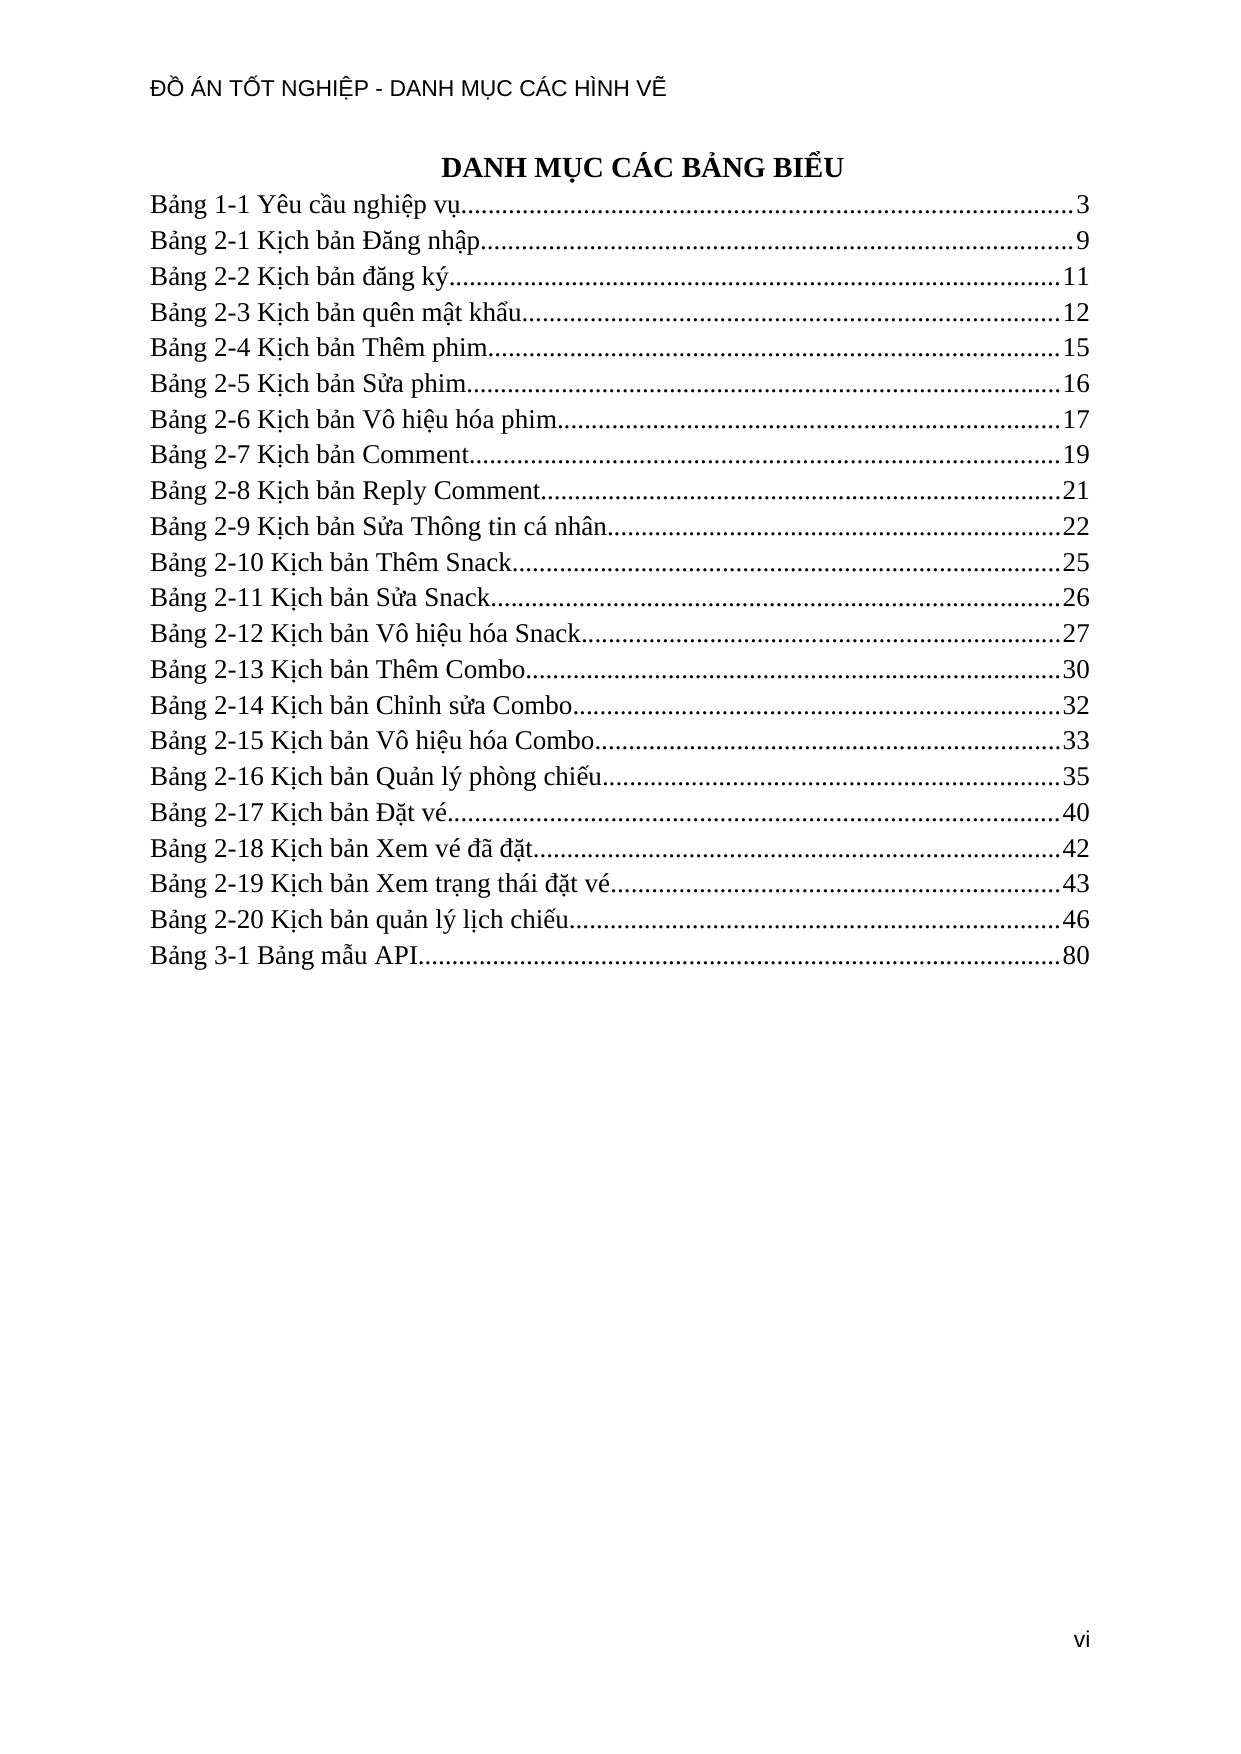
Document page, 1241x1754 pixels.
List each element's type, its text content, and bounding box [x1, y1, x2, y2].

text Bảng 2-1 Kịch bản Đăng nhập 9 [150, 224, 1090, 255]
text Bảng 2-7 Kịch bản Comment 19 [150, 439, 1090, 470]
text Bảng 1-1 Yêu cầu nghiệp vụ 3 [150, 188, 1090, 220]
text Bảng 2-18 Kịch bản Xem vé đã đặt 42 [150, 832, 1090, 863]
text Bảng 2-20 Kịch bản quản lý lịch chiếu 46 [150, 903, 1090, 934]
text Bảng 2-3 Kịch bản quên mật khẩu 12 [150, 296, 1090, 327]
text Bảng 3-1 Bảng mẫu API 80 [150, 939, 1090, 970]
text Bảng 2-19 Kịch bản Xem trạng thái đặt vé 43 [150, 867, 1090, 898]
text Bảng 2-13 Kịch bản Thêm Combo 30 [150, 653, 1090, 684]
text Bảng 2-10 Kịch bản Thêm Snack 25 [150, 546, 1090, 577]
text Bảng 2-16 Kịch bản Quản lý phòng chiếu 35 [150, 760, 1090, 791]
text Bảng 2-5 Kịch bản Sửa phim 16 [150, 367, 1090, 398]
text Bảng 2-4 Kịch bản Thêm phim 15 [150, 331, 1090, 363]
text Bảng 2-2 Kịch bản đăng ký 11 [150, 260, 1090, 291]
text Bảng 2-12 Kịch bản Vô hiệu hóa Snack 27 [150, 617, 1090, 648]
subtitle DANH MỤC CÁC BẢNG BIỂU [150, 150, 1090, 183]
text Bảng 2-15 Kịch bản Vô hiệu hóa Combo 33 [150, 724, 1090, 756]
text Bảng 2-9 Kịch bản Sửa Thông tin cá nhân 22 [150, 510, 1090, 541]
text Bảng 2-11 Kịch bản Sửa Snack 26 [150, 582, 1090, 613]
text Bảng 2-17 Kịch bản Đặt vé 40 [150, 796, 1090, 827]
text Bảng 2-6 Kịch bản Vô hiệu hóa phim 17 [150, 403, 1090, 434]
text Bảng 2-8 Kịch bản Reply Comment 21 [150, 474, 1090, 506]
text Bảng 2-14 Kịch bản Chỉnh sửa Combo 32 [150, 689, 1090, 720]
